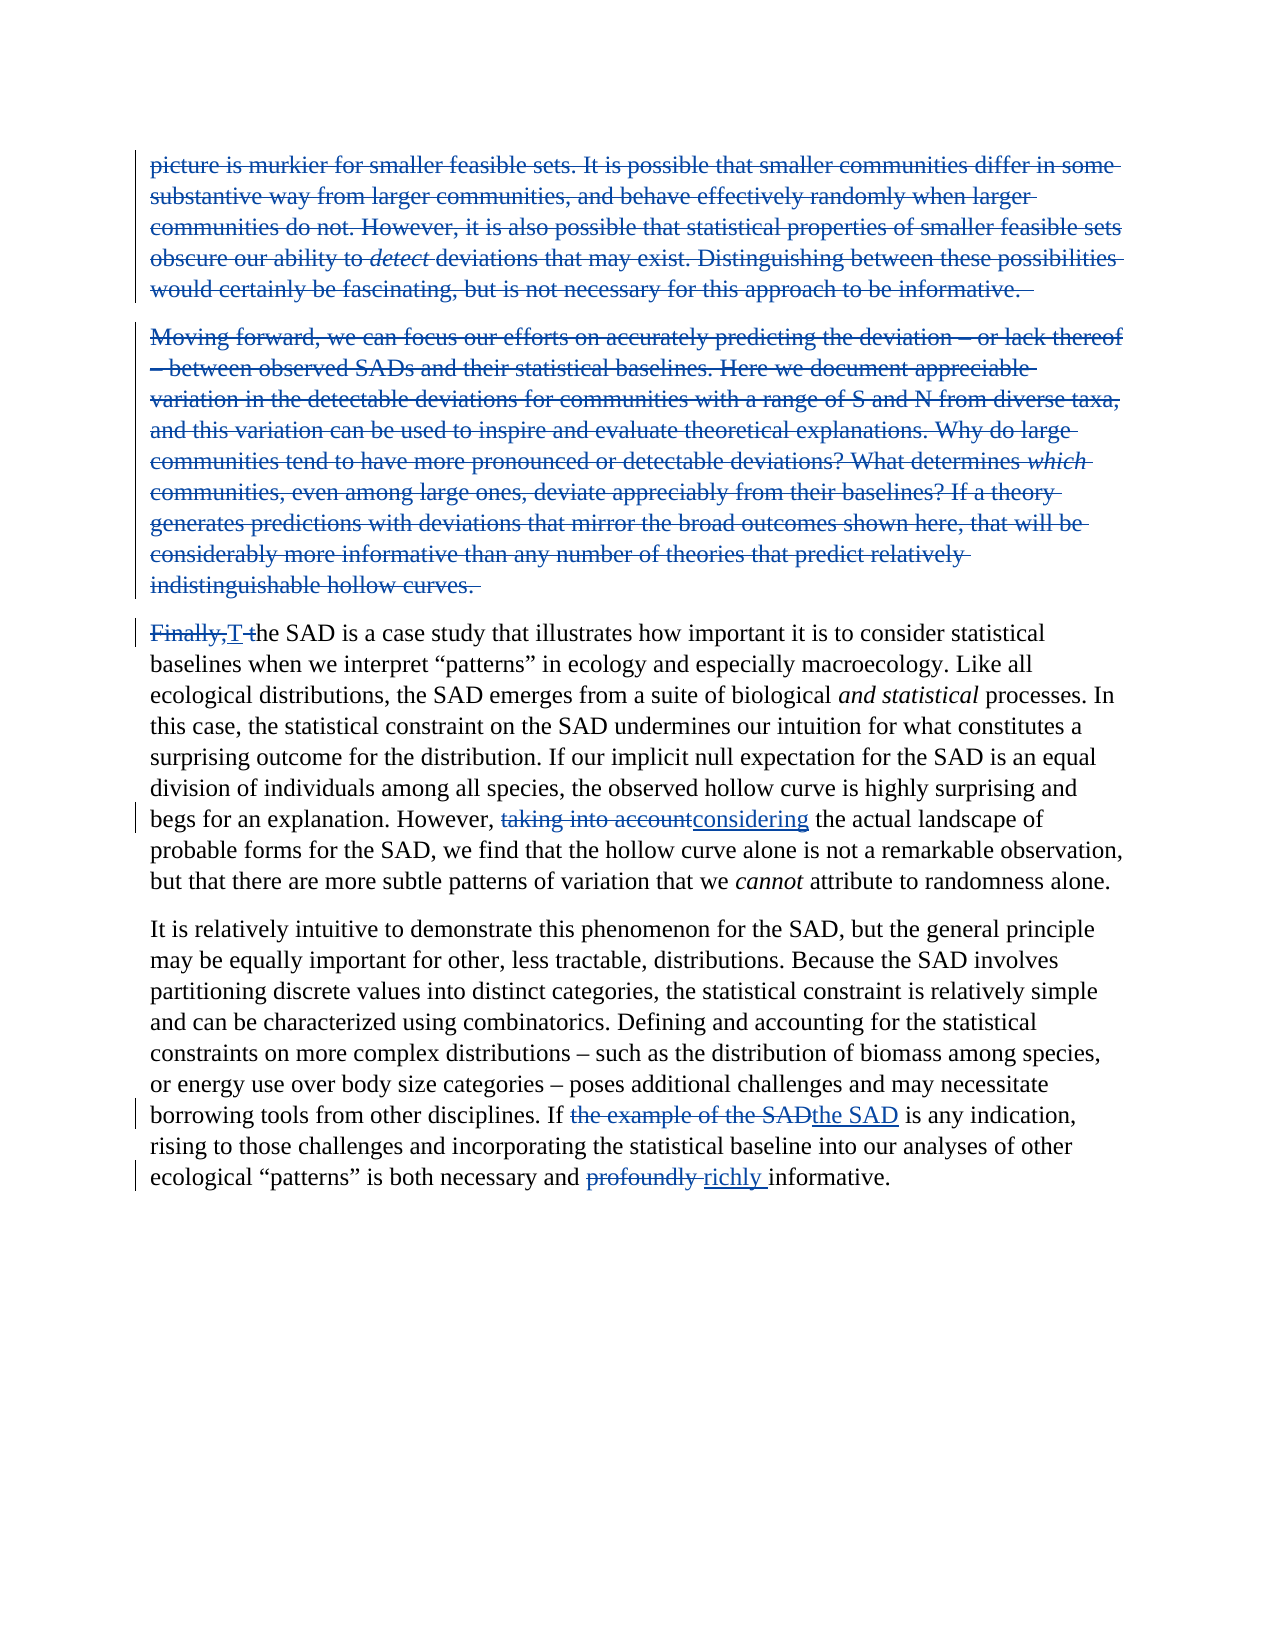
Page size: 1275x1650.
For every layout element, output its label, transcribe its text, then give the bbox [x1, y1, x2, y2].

text he SAD is a case study that illustrates how important it is to consider statistical baselines when we interpret “patterns” in ecology and especially macroecology. Like all ecological distributions, the SAD emerges from a suite of biological and statistical processes. In this case, the statistical constraint on the SAD undermines our intuition for what constitutes a surprising outcome for the distribution. If our implicit null expectation for the SAD is an equal division of individuals among all species, the observed hollow curve is highly surprising and begs for an explanation. However, the actual landscape of probable forms for the SAD, we find that the hollow curve alone is not a remarkable observation, but that there are more subtle patterns of variation that we cannot attribute to randomness alone. [150, 618, 1125, 895]
text It is relatively intuitive to demonstrate this phenomenon for the SAD, but the general principle may be equally important for other, less tractable, distributions. Because the SAD involves partitioning discrete values into distinct categories, the statistical constraint is relatively simple and can be characterized using combinatorics. Defining and accounting for the statistical constraints on more complex distributions – such as the distribution of biomass among species, or energy use over body size categories – poses additional challenges and may necessitate borrowing tools from other disciplines. If is any indication, rising to those challenges and incorporating the statistical baseline into our analyses of other ecological “patterns” is both necessary and informative. [150, 914, 1125, 1191]
